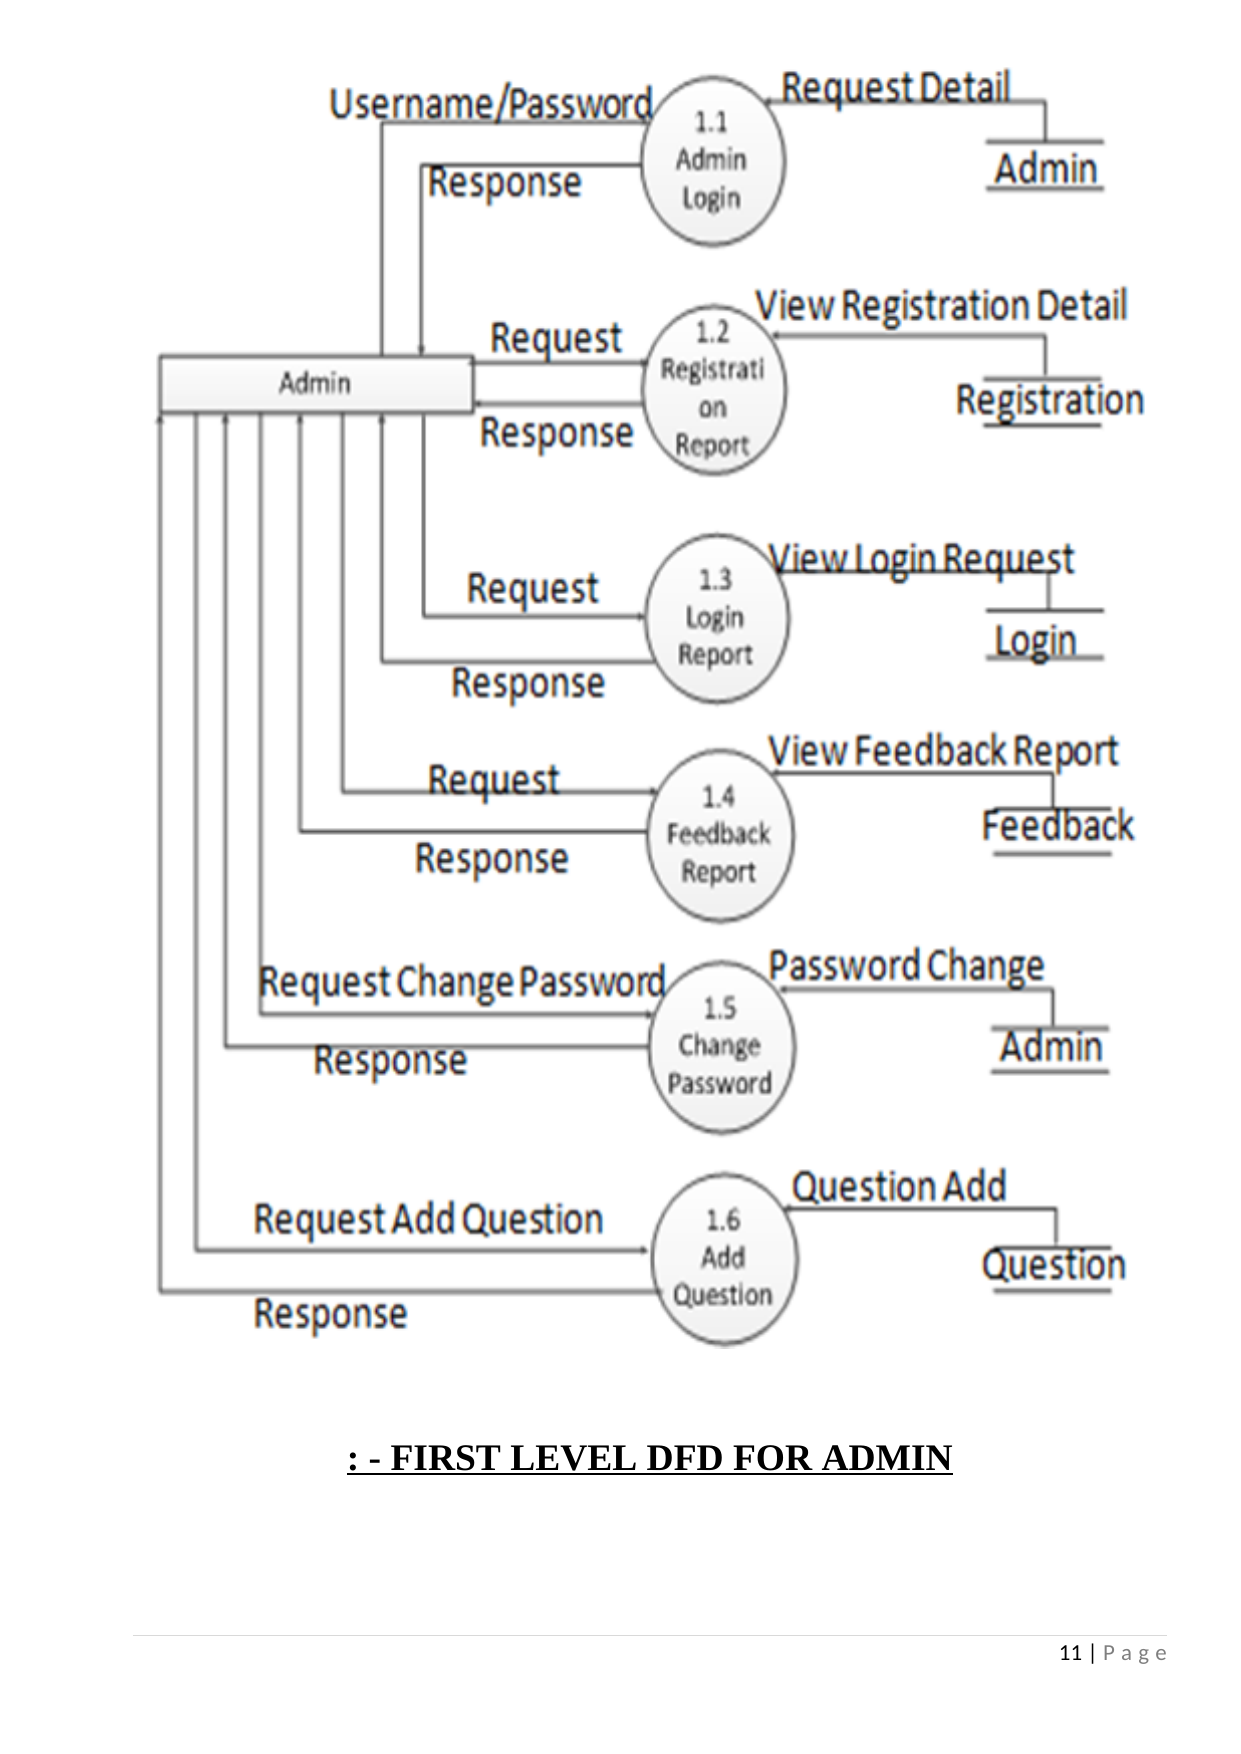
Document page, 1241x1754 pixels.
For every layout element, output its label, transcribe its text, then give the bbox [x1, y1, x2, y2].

text : - FIRST LEVEL DFD FOR ADMIN [133, 1436, 1167, 1479]
picture [147, 59, 1163, 1349]
